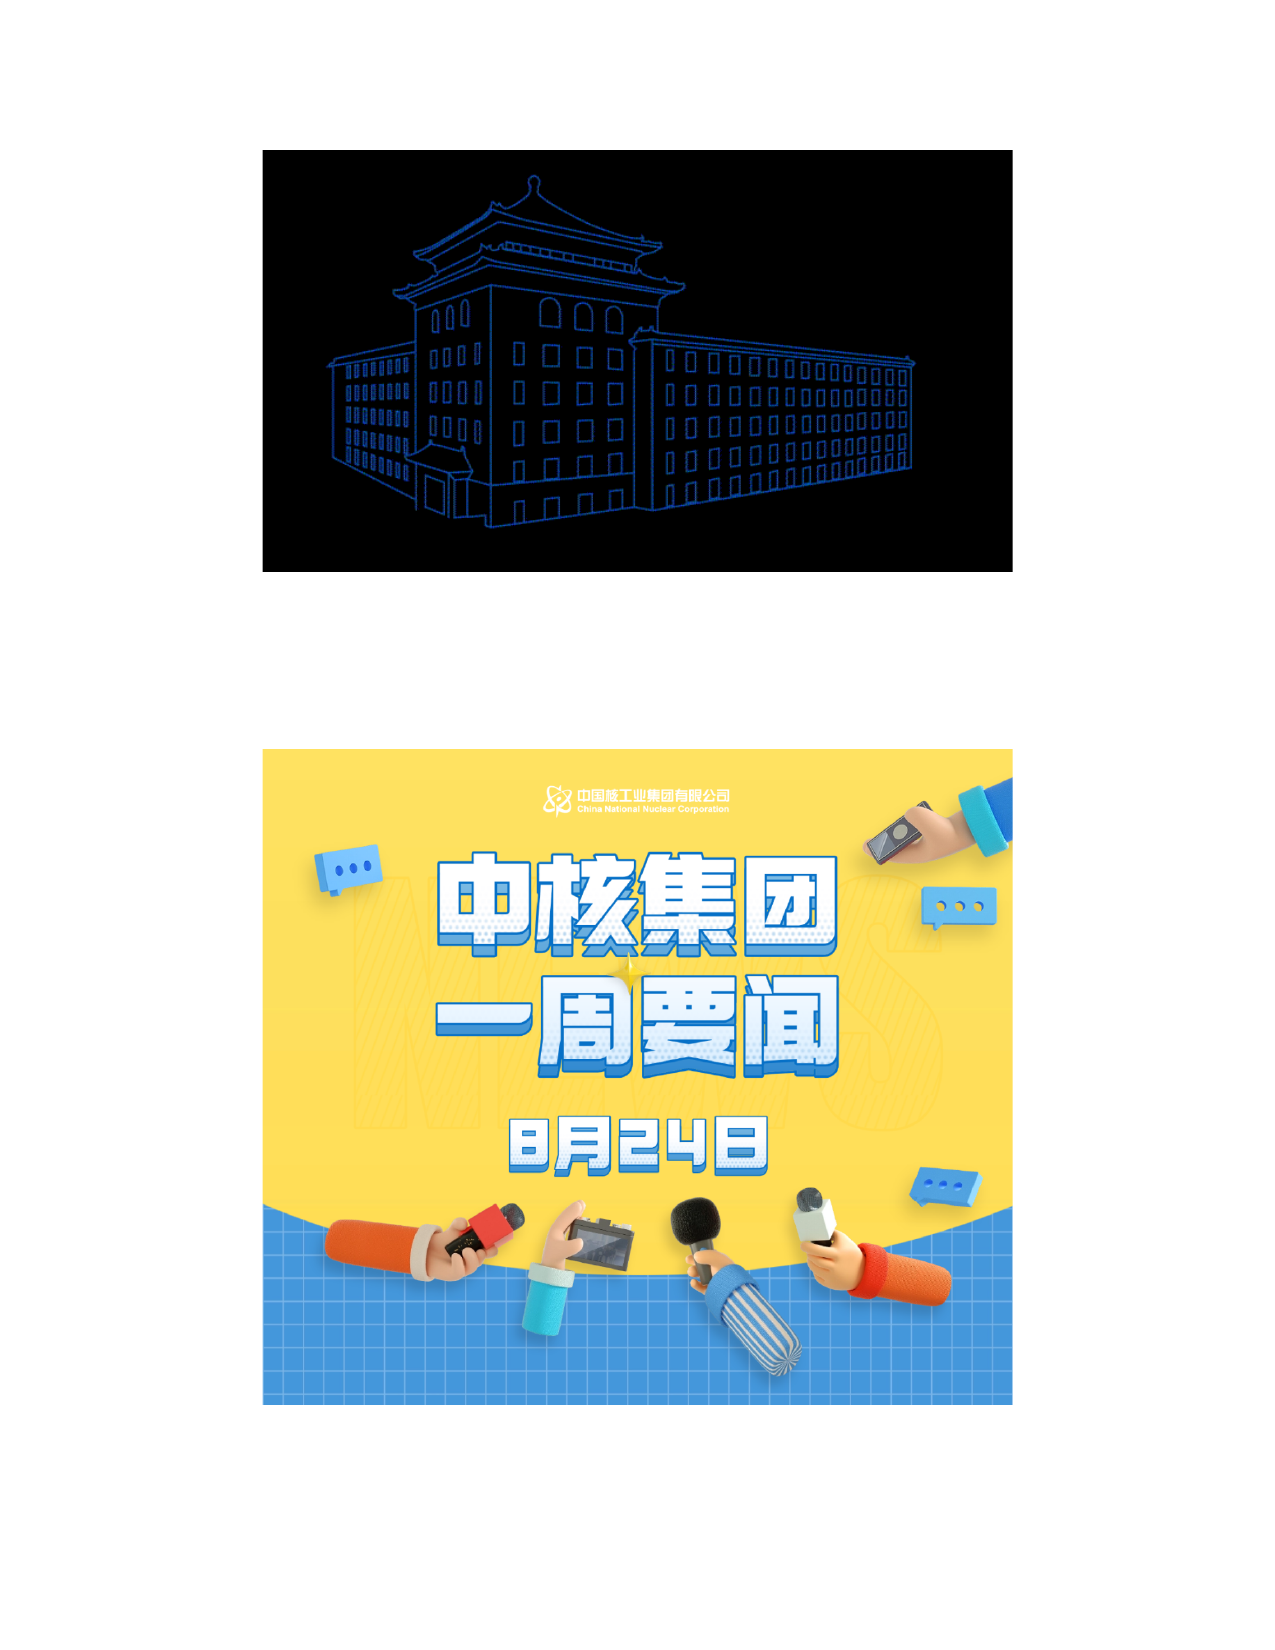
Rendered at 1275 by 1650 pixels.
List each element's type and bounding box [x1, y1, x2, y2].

picture [262, 749, 1013, 1405]
picture [262, 150, 1013, 572]
